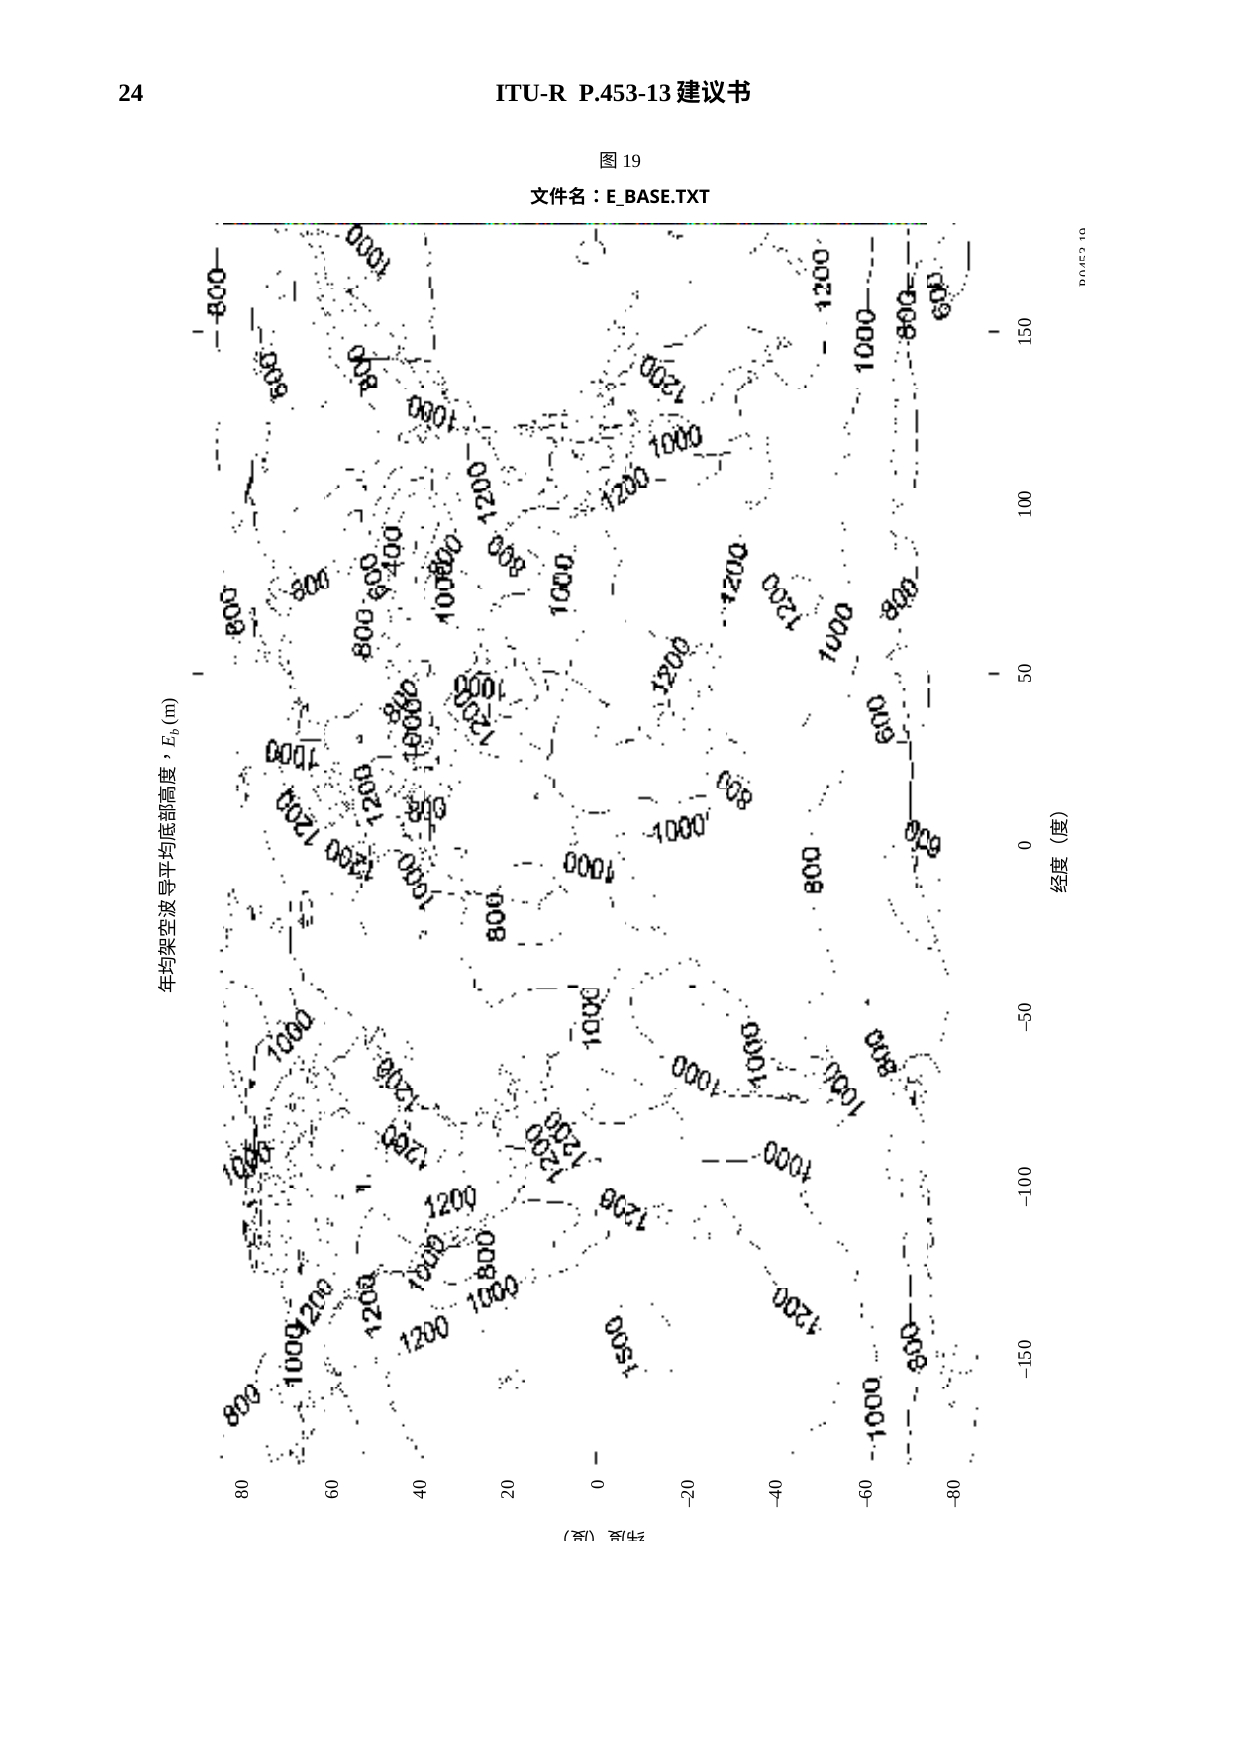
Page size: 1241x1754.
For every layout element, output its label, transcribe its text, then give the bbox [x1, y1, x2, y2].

title 文件名：E_BASE.TXT [118, 182, 1122, 209]
text 图19 [118, 148, 1122, 173]
